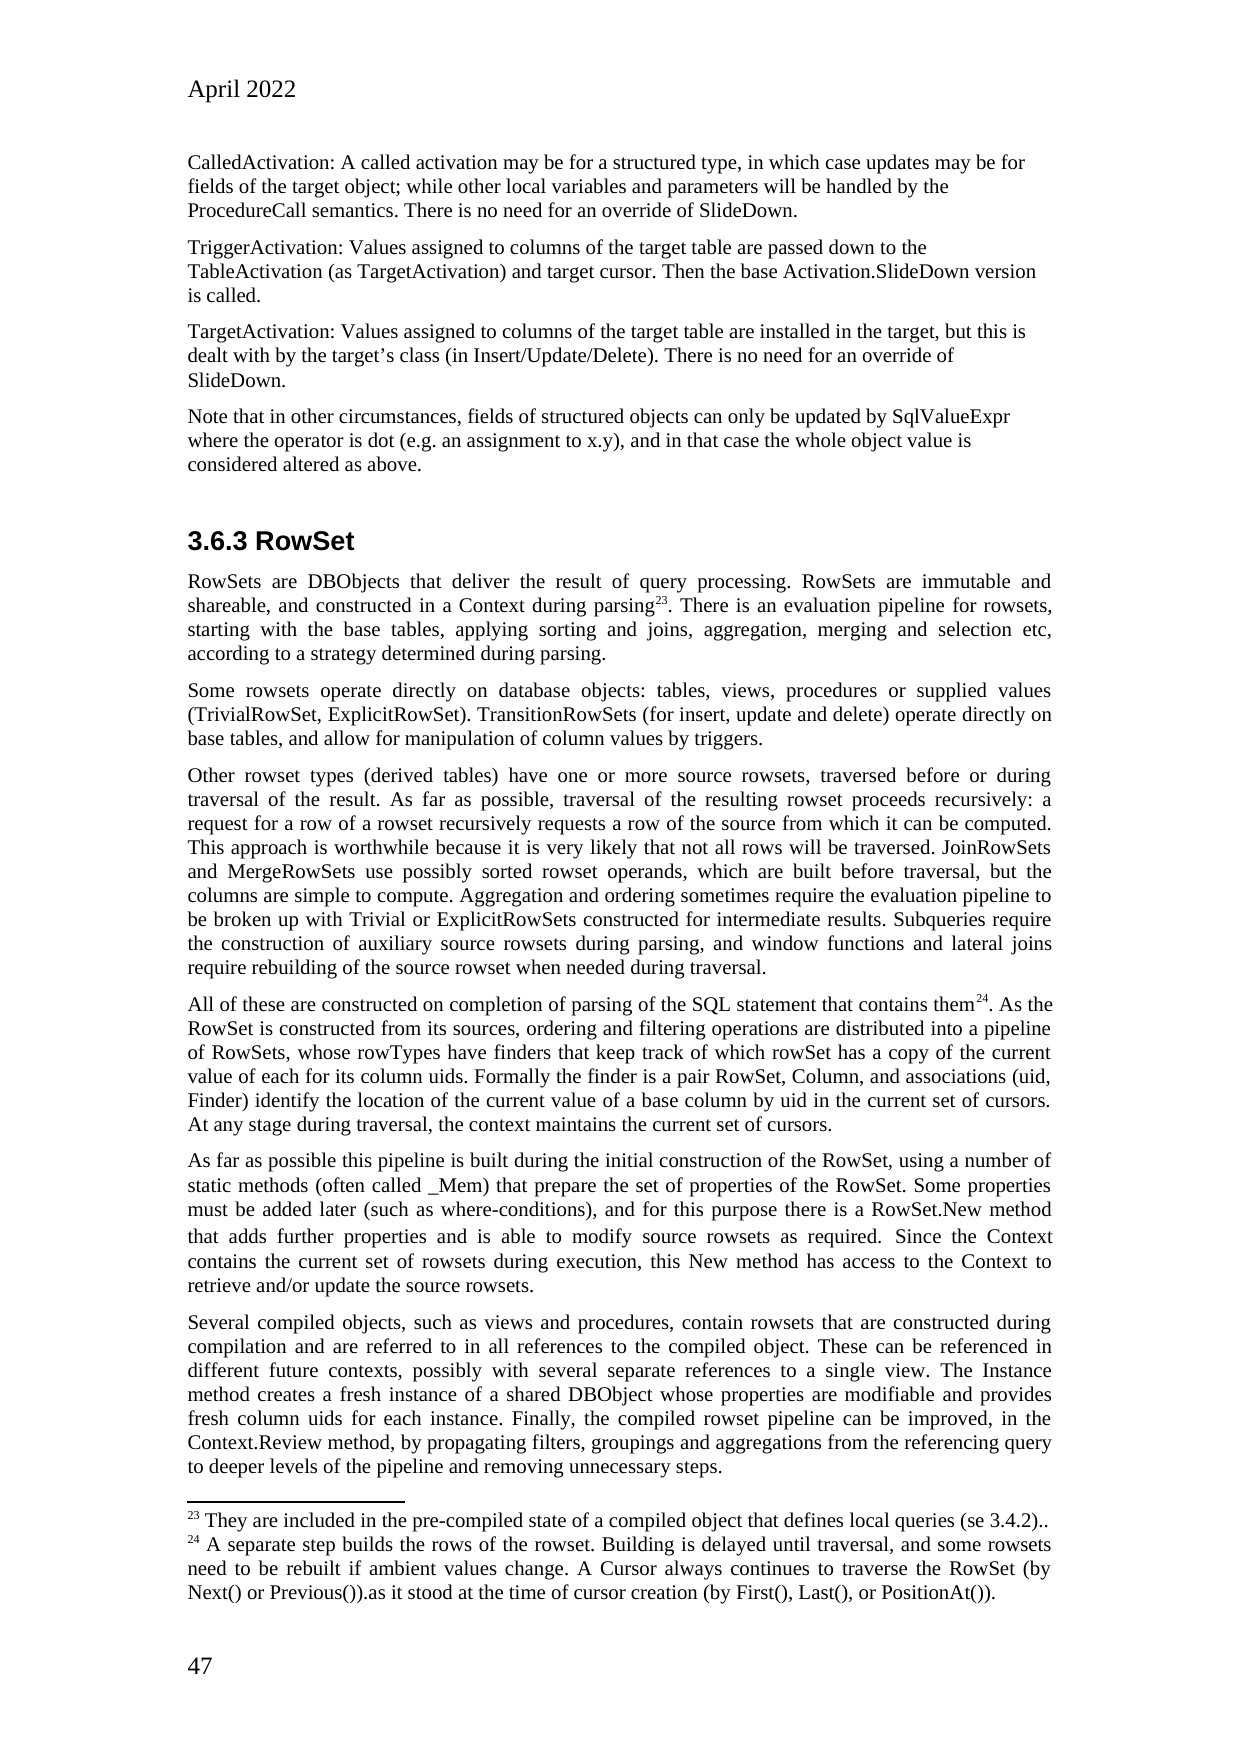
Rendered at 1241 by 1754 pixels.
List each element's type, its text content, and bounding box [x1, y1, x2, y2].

text RowSets are DBObjects that deliver the result of query processing. RowSets are immutable and shareable, and constructed in a Context during parsing. There is an evaluation pipeline for rowsets, starting with the base tables, applying sorting and joins, aggregation, merging and selection etc, according to a strategy determined during parsing. [187, 569, 1053, 665]
text As far as possible this pipeline is built during the initial construction of the RowSet, using a number of static methods (often called _Mem) that prepare the set of properties of the RowSet. Some properties must be added later (such as where-conditions), and for this purpose there is a RowSet.New method that adds further properties and is able to modify source rowsets as required. Since the Context contains the current set of rowsets during execution, this New method has access to the Context to retrieve and/or update the source rowsets. [187, 1148, 1053, 1297]
subtitle 3.6.3 RowSet [187, 525, 1053, 557]
text CalledActivation: A called activation may be for a structured type, in which case updates may be for fields of the target object; while other local variables and parameters will be handled by the ProcedureCall semantics. There is no need for an override of SlideDown. [187, 150, 1053, 222]
text Several compiled objects, such as views and procedures, contain rowsets that are constructed during compilation and are referred to in all references to the compiled object. These can be referenced in different future contexts, possibly with several separate references to a single view. The Instance method creates a fresh instance of a shared DBObject whose properties are modifiable and provides fresh column uids for each instance. Finally, the compiled rowset pipeline can be improved, in the Context.Review method, by propagating filters, groupings and aggregations from the referencing query to deeper levels of the pipeline and removing unnecessary steps. [187, 1310, 1053, 1478]
text TriggerActivation: Values assigned to columns of the target table are passed down to the TableActivation (as TargetActivation) and target cursor. Then the base Activation.SlideDown version is called. [187, 235, 1053, 307]
text Some rowsets operate directly on database objects: tables, views, procedures or supplied values (TrivialRowSet, ExplicitRowSet). TransitionRowSets (for insert, update and delete) operate directly on base tables, and allow for manipulation of column values by triggers. [187, 678, 1053, 750]
text Note that in other circumstances, fields of structured objects can only be updated by SqlValueExpr where the operator is dot (e.g. an assignment to x.y), and in that case the whole object value is considered altered as above. [187, 404, 1053, 476]
text Other rowset types (derived tables) have one or more source rowsets, traversed before or during traversal of the result. As far as possible, traversal of the resulting rowset proceeds recursively: a request for a row of a rowset recursively requests a row of the source from which it can be computed. This approach is worthwhile because it is very likely that not all rows will be traversed. JoinRowSets and MergeRowSets use possibly sorted rowset operands, which are built before traversal, but the columns are simple to compute. Aggregation and ordering sometimes require the evaluation pipeline to be broken up with Trivial or ExplicitRowSets constructed for intermediate results. Subqueries require the construction of auxiliary source rowsets during parsing, and window functions and lateral joins require rebuilding of the source rowset when needed during traversal. [187, 762, 1053, 979]
text TargetActivation: Values assigned to columns of the target table are installed in the target, but this is dealt with by the target’s class (in Insert/Update/Delete). There is no need for an override of SlideDown. [187, 319, 1053, 392]
text All of these are constructed on completion of parsing of the SQL statement that contains them. As the RowSet is constructed from its sources, ordering and filtering operations are distributed into a pipeline of RowSets, whose rowTypes have finders that keep track of which rowSet has a copy of the current value of each for its column uids. Formally the finder is a pair RowSet, Column, and associations (uid, Finder) identify the location of the current value of a base column by uid in the current set of cursors. At any stage during traversal, the context maintains the current set of cursors. [187, 992, 1053, 1136]
